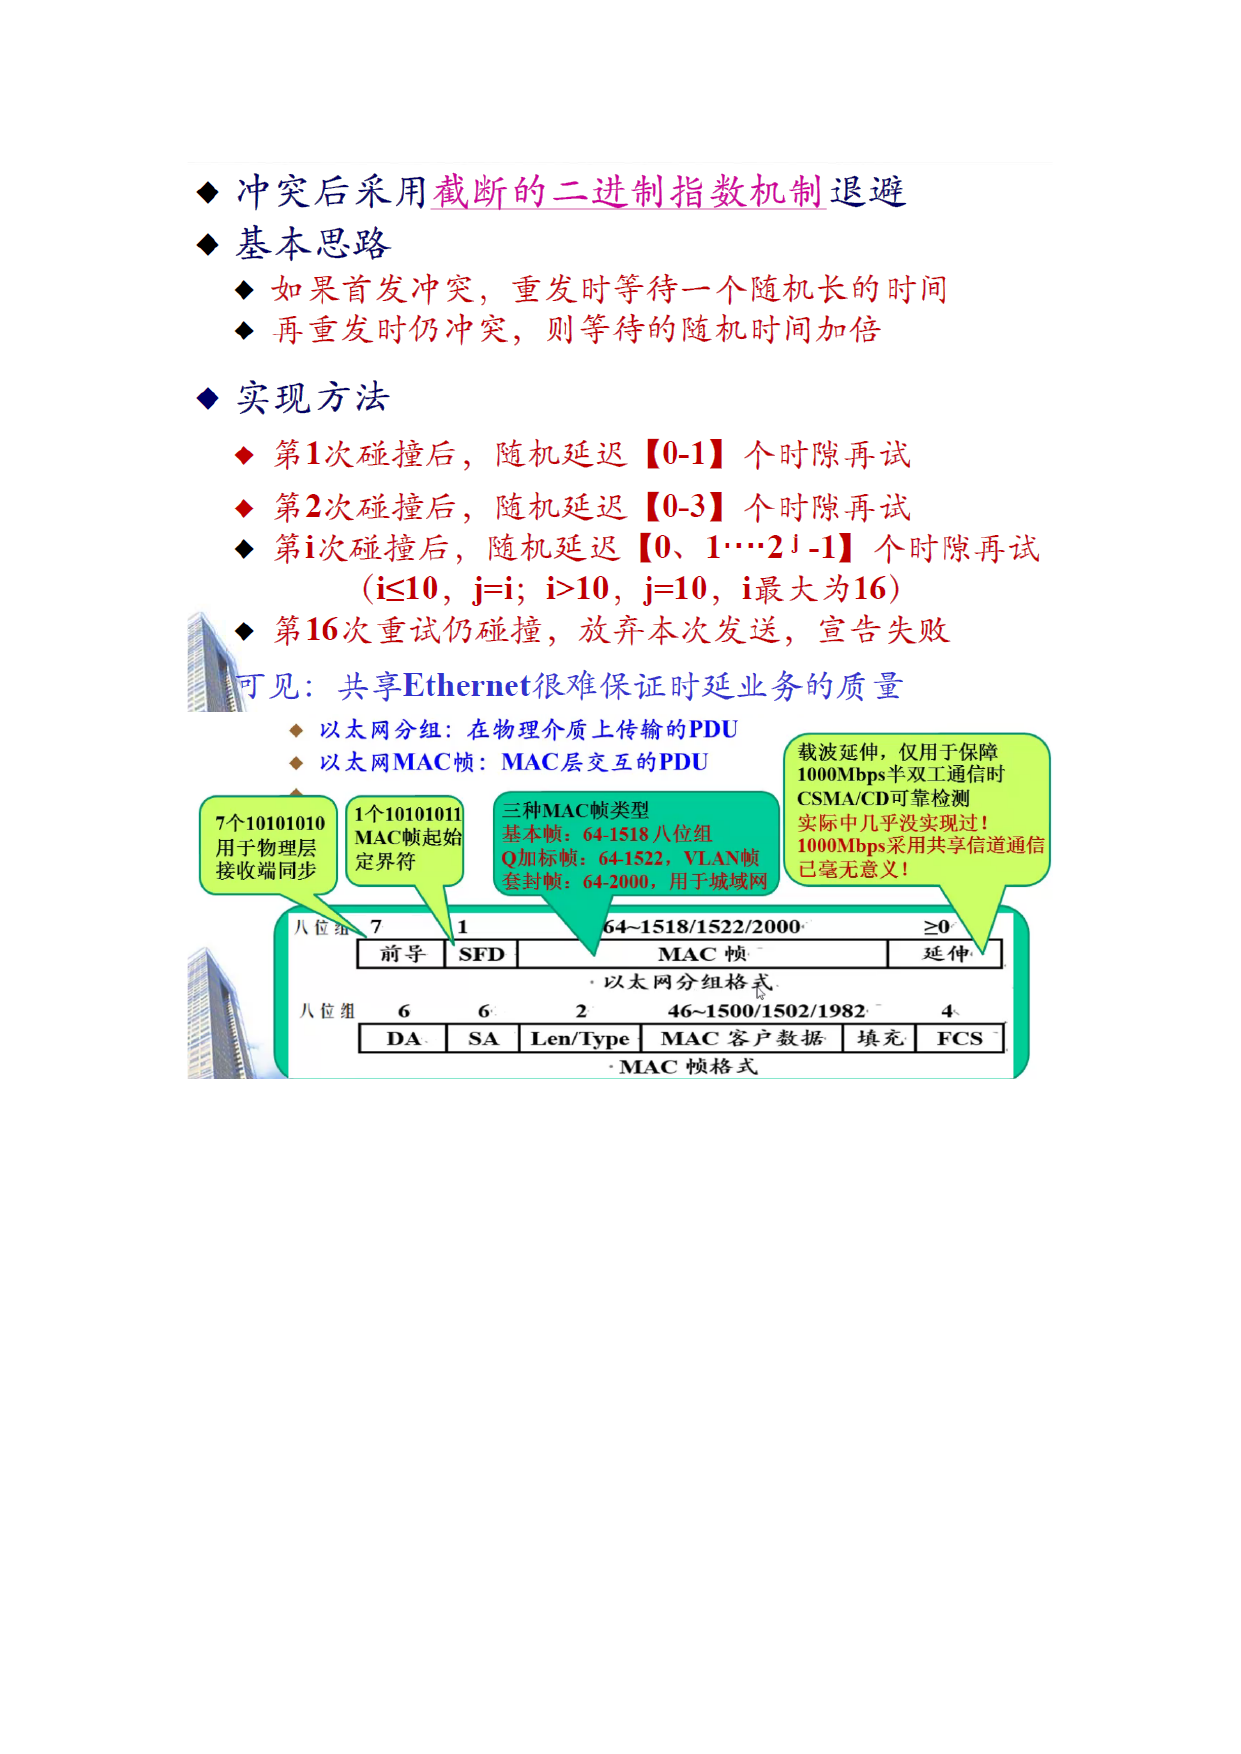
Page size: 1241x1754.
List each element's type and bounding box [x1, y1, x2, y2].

picture [187, 714, 1053, 1079]
picture [187, 162, 1053, 712]
